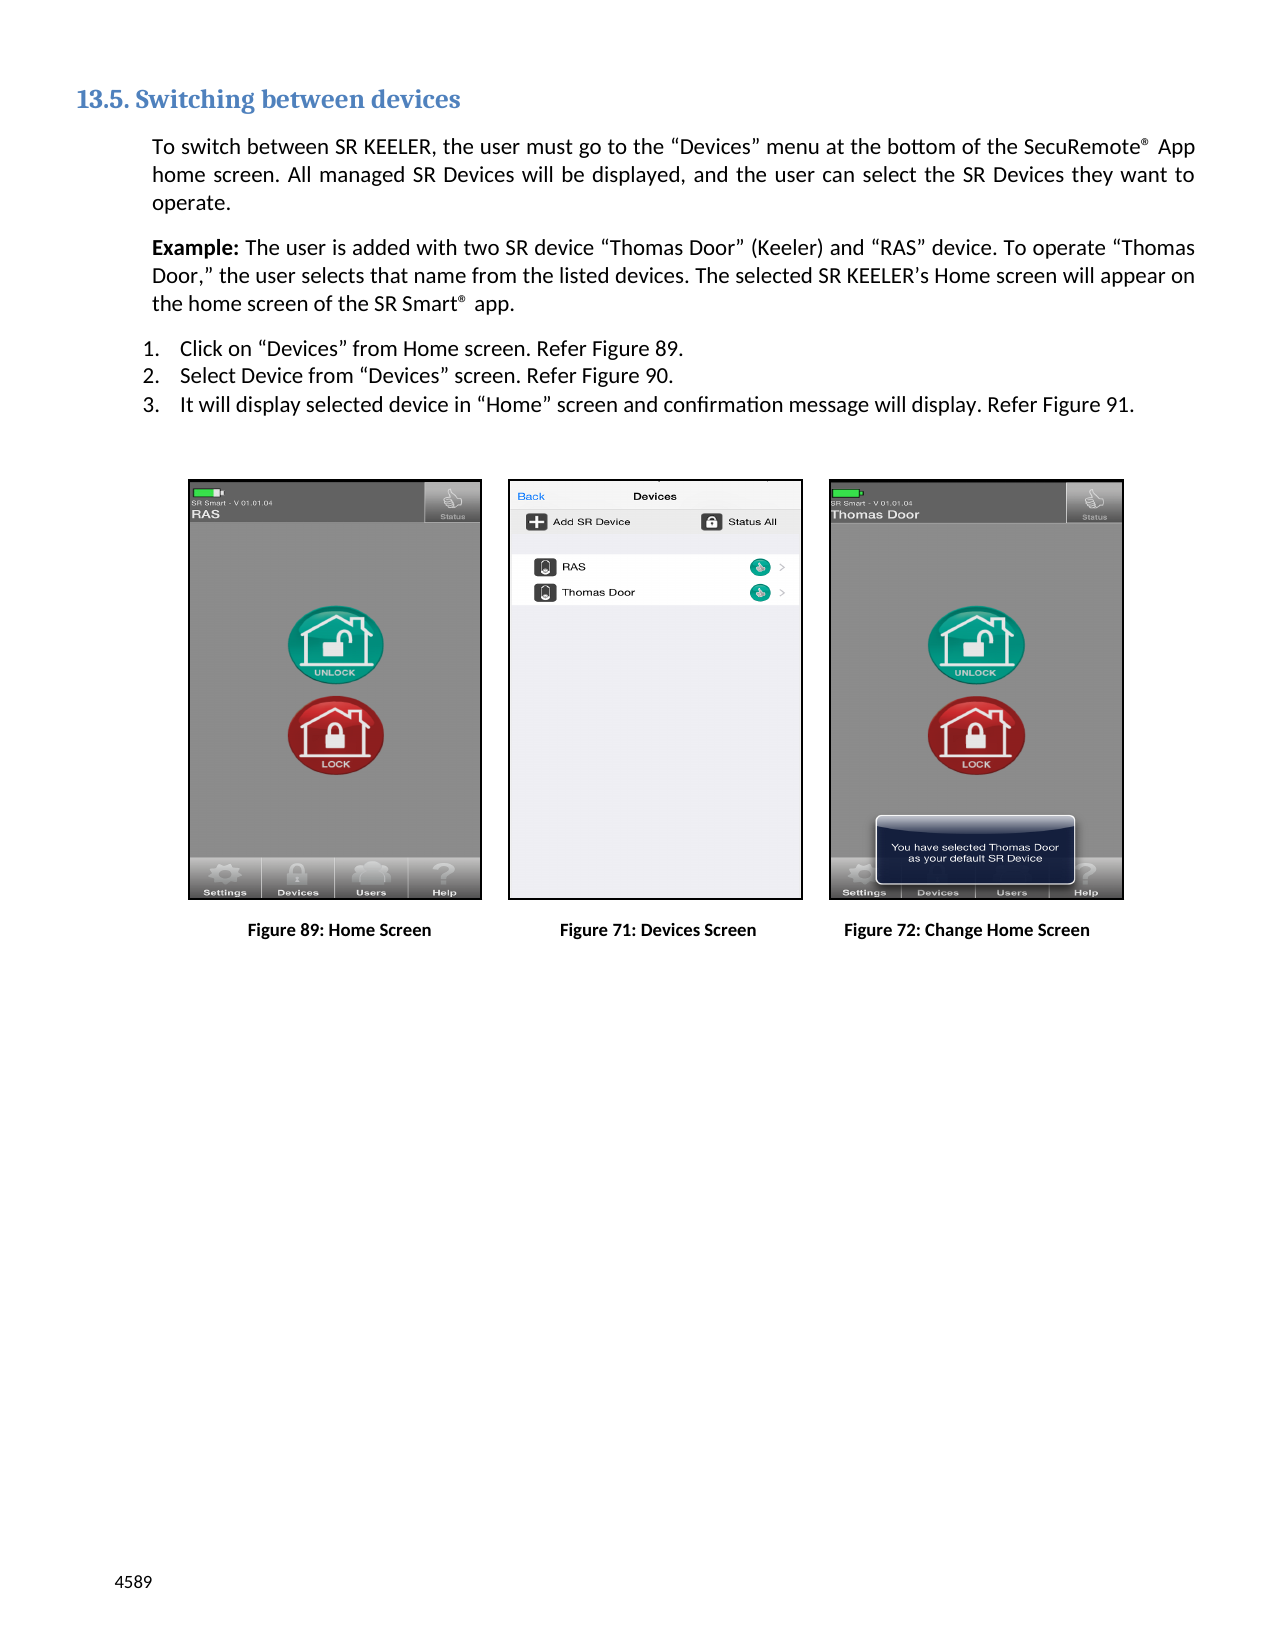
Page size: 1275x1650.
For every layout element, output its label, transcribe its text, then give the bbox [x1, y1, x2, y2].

picture [190, 481, 480, 898]
list It will display selected device in “Home” screen and confirmation message will display. Refer Figure 91. [142, 390, 1198, 418]
picture [510, 481, 801, 898]
list Click on “Devices” from Home screen. Refer Figure 89. [142, 334, 1198, 362]
text Example: The user is added with two SR device “Thomas Door” (Keeler) and “RAS” device. To operate “Thomas Door,” the user selects that name from the listed devices. The selected SR KEELER’s Home screen will appear on the home screen of the SR Smart® app. [152, 233, 1198, 317]
subtitle Switching between devices [77, 84, 1198, 116]
text To switch between SR KEELER, the user must go to the “Devices” menu at the bottom of the SecuRemote® App home screen. All managed SR Devices will be displayed, and the user can select the SR Devices they want to operate. [152, 132, 1198, 216]
picture [831, 481, 1122, 898]
list Select Device from “Devices” screen. Refer Figure 90. [142, 362, 1198, 390]
